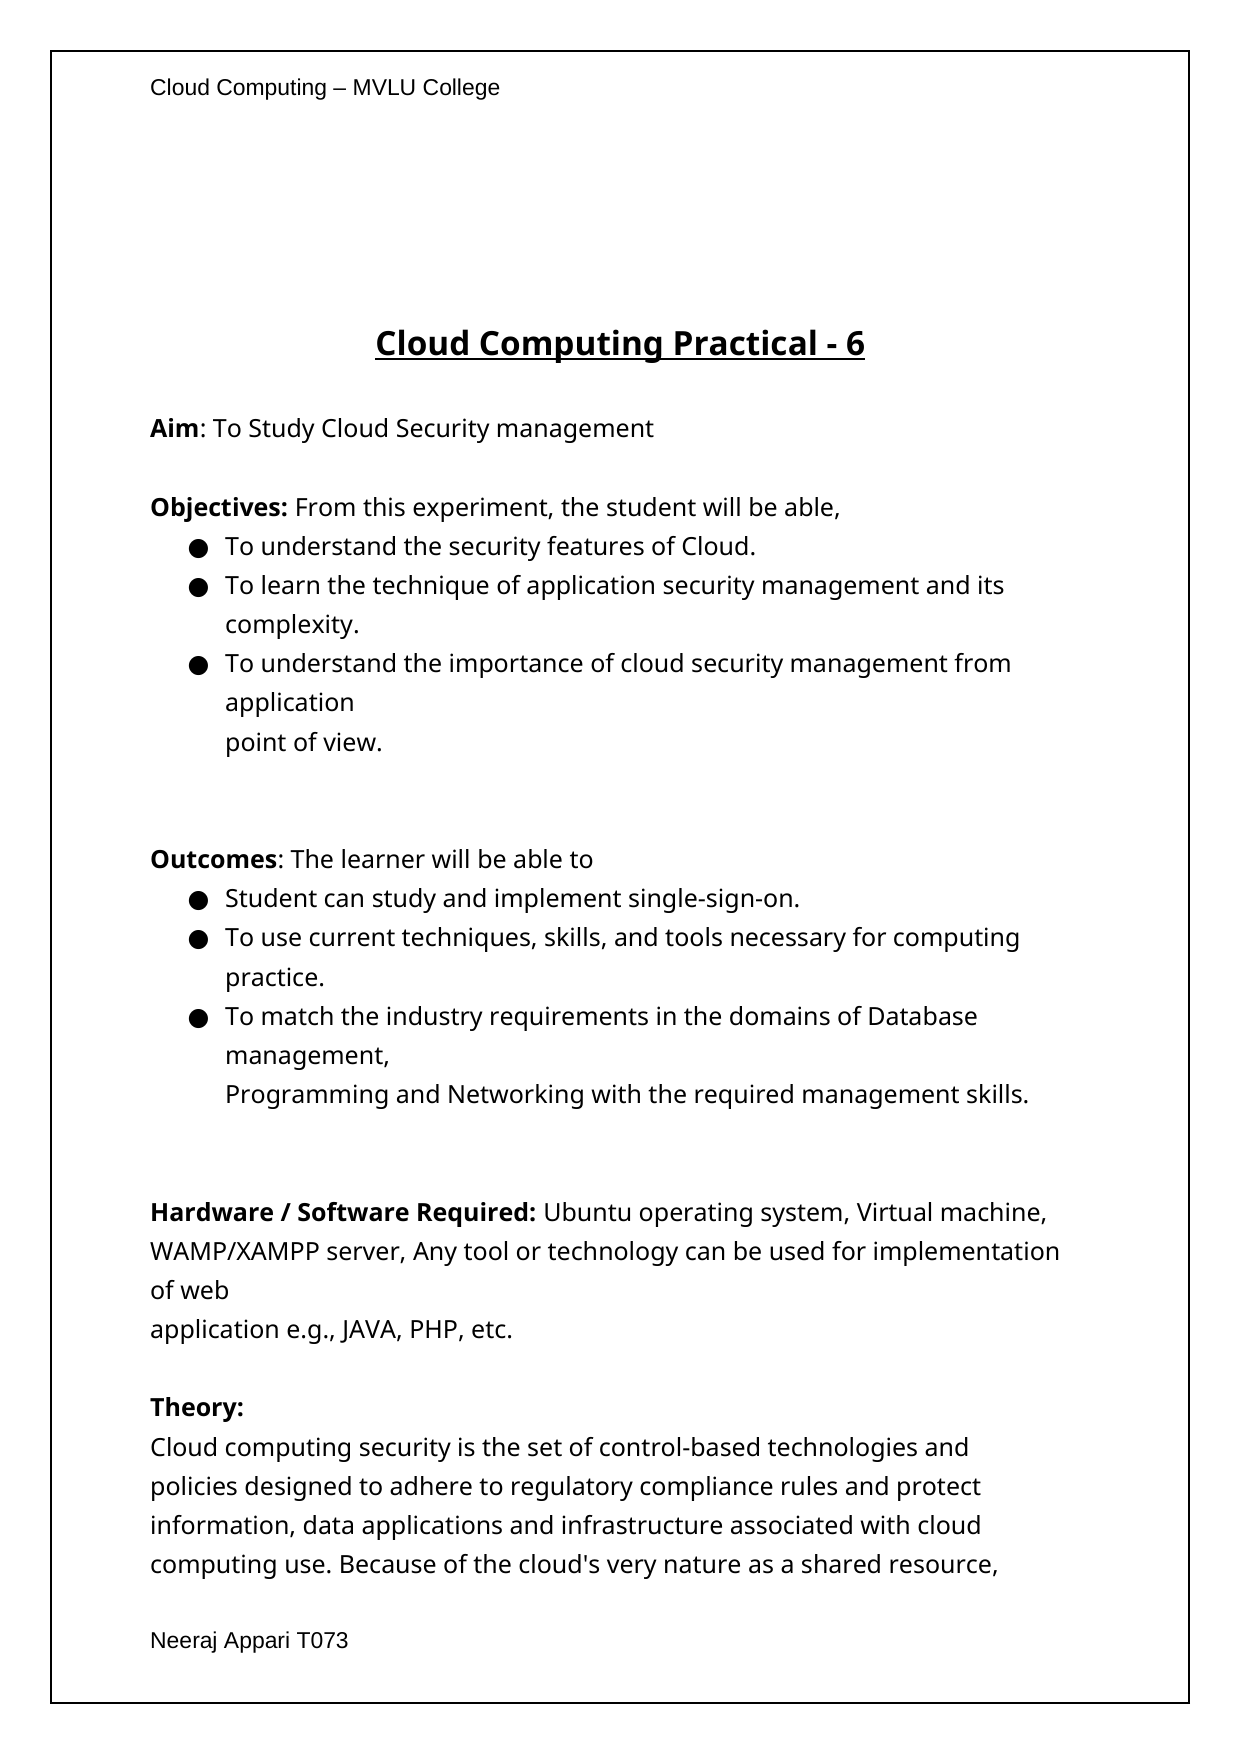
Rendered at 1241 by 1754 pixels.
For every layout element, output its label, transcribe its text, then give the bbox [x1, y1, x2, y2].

text complexity. [150, 607, 1090, 641]
text Aim: To Study Cloud Security management [150, 411, 1090, 445]
list Student can study and implement single-sign-on. [187, 881, 1090, 915]
list To learn the technique of application security management and its [187, 568, 1090, 602]
text point of view. [150, 724, 1090, 758]
text computing use. Because of the cloud's very nature as a shared resource, [150, 1547, 1090, 1581]
text Theory: [150, 1390, 1090, 1424]
text application e.g., JAVA, PHP, etc. [150, 1312, 1090, 1346]
text Objectives: From this experiment, the student will be able, [150, 489, 1090, 523]
text Cloud Computing Practical - 6 [150, 319, 1090, 365]
list To understand the importance of cloud security management from application [187, 646, 1090, 719]
text Cloud computing security is the set of control-based technologies and [150, 1429, 1090, 1463]
text Outcomes: The learner will be able to [150, 842, 1090, 876]
list To match the industry requirements in the domains of Database management, [187, 998, 1090, 1072]
text Hardware / Software Required: Ubuntu operating system, Virtual machine, [150, 1194, 1090, 1228]
text policies designed to adhere to regulatory compliance rules and protect [150, 1468, 1090, 1502]
text WAMP/XAMPP server, Any tool or technology can be used for implementation of web [150, 1233, 1090, 1307]
list To use current techniques, skills, and tools necessary for computing practice. [187, 920, 1090, 993]
text Programming and Networking with the required management skills. [150, 1077, 1090, 1111]
text information, data applications and infrastructure associated with cloud [150, 1508, 1090, 1542]
list To understand the security features of Cloud. [187, 528, 1090, 562]
